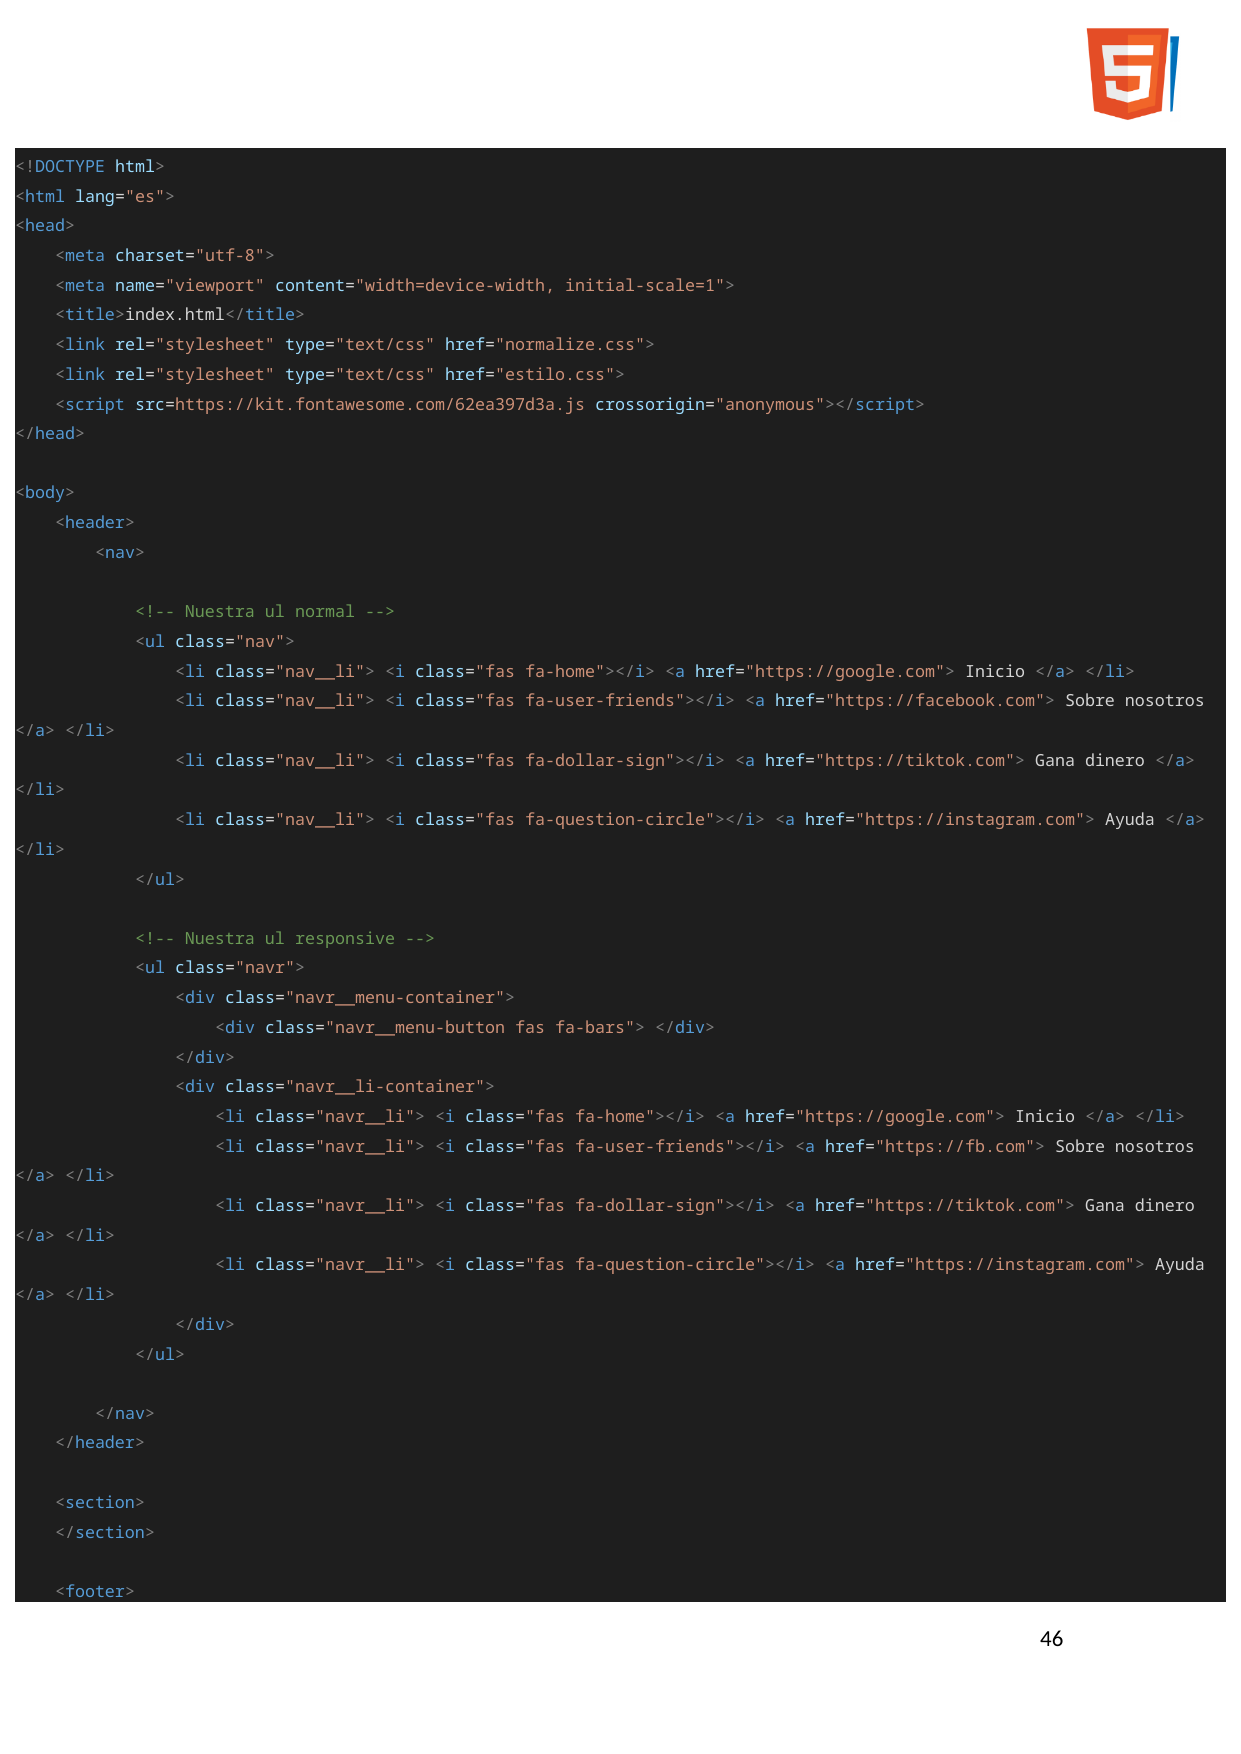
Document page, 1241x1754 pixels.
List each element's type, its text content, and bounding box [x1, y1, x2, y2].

text <ul class="navr"> [15, 949, 1226, 979]
text <section> [15, 1483, 1226, 1513]
text <header> [15, 504, 1226, 533]
text <li class="navr__li"> <i class="fas fa-home"></i> <a href="https://google.com"> Inicio </a> </li> [15, 1098, 1226, 1127]
picture [1084, 24, 1181, 122]
text <script src=https://kit.fontawesome.com/62ea397d3a.js crossorigin="anonymous"></script> [15, 385, 1226, 415]
text </div> [15, 1038, 1226, 1068]
text <!-- Nuestra ul responsive --> [15, 919, 1226, 949]
text </ul> [15, 1335, 1226, 1365]
text </header> [15, 1424, 1226, 1454]
text <div class="navr__menu-container"> [15, 979, 1226, 1008]
text <ul class="nav"> [15, 623, 1226, 652]
text </head> [15, 415, 1226, 444]
text <title>index.html</title> [15, 296, 1226, 326]
text <li class="navr__li"> <i class="fas fa-question-circle"></i> <a href="https://instagram.com"> Ayuda </a> </li> [15, 1246, 1226, 1305]
text <li class="nav__li"> <i class="fas fa-user-friends"></i> <a href="https://facebook.com"> Sobre nosotros </a> </li> [15, 682, 1226, 741]
text <li class="nav__li"> <i class="fas fa-home"></i> <a href="https://google.com"> Inicio </a> </li> [15, 652, 1226, 682]
text <li class="navr__li"> <i class="fas fa-user-friends"></i> <a href="https://fb.com"> Sobre nosotros </a> </li> [15, 1127, 1226, 1187]
text <div class="navr__li-container"> [15, 1068, 1226, 1098]
text <link rel="stylesheet" type="text/css" href="normalize.css"> [15, 326, 1226, 355]
text <li class="nav__li"> <i class="fas fa-dollar-sign"></i> <a href="https://tiktok.com"> Gana dinero </a> </li> [15, 741, 1226, 801]
text <body> [15, 474, 1226, 504]
text <nav> [15, 533, 1226, 563]
text </nav> [15, 1394, 1226, 1424]
text <head> [15, 207, 1226, 237]
text <li class="navr__li"> <i class="fas fa-dollar-sign"></i> <a href="https://tiktok.com"> Gana dinero </a> </li> [15, 1187, 1226, 1246]
text <footer> [15, 1573, 1226, 1602]
text </section> [15, 1513, 1226, 1543]
text <!DOCTYPE html> [15, 148, 1226, 177]
text <!-- Nuestra ul normal --> [15, 593, 1226, 623]
text </div> [15, 1305, 1226, 1335]
text <link rel="stylesheet" type="text/css" href="estilo.css"> [15, 355, 1226, 385]
text <meta name="viewport" content="width=device-width, initial-scale=1"> [15, 266, 1226, 296]
text </ul> [15, 860, 1226, 890]
text <div class="navr__menu-button fas fa-bars"> </div> [15, 1008, 1226, 1038]
text <meta charset="utf-8"> [15, 237, 1226, 266]
text <html lang="es"> [15, 177, 1226, 207]
text <li class="nav__li"> <i class="fas fa-question-circle"></i> <a href="https://instagram.com"> Ayuda </a> </li> [15, 801, 1226, 860]
